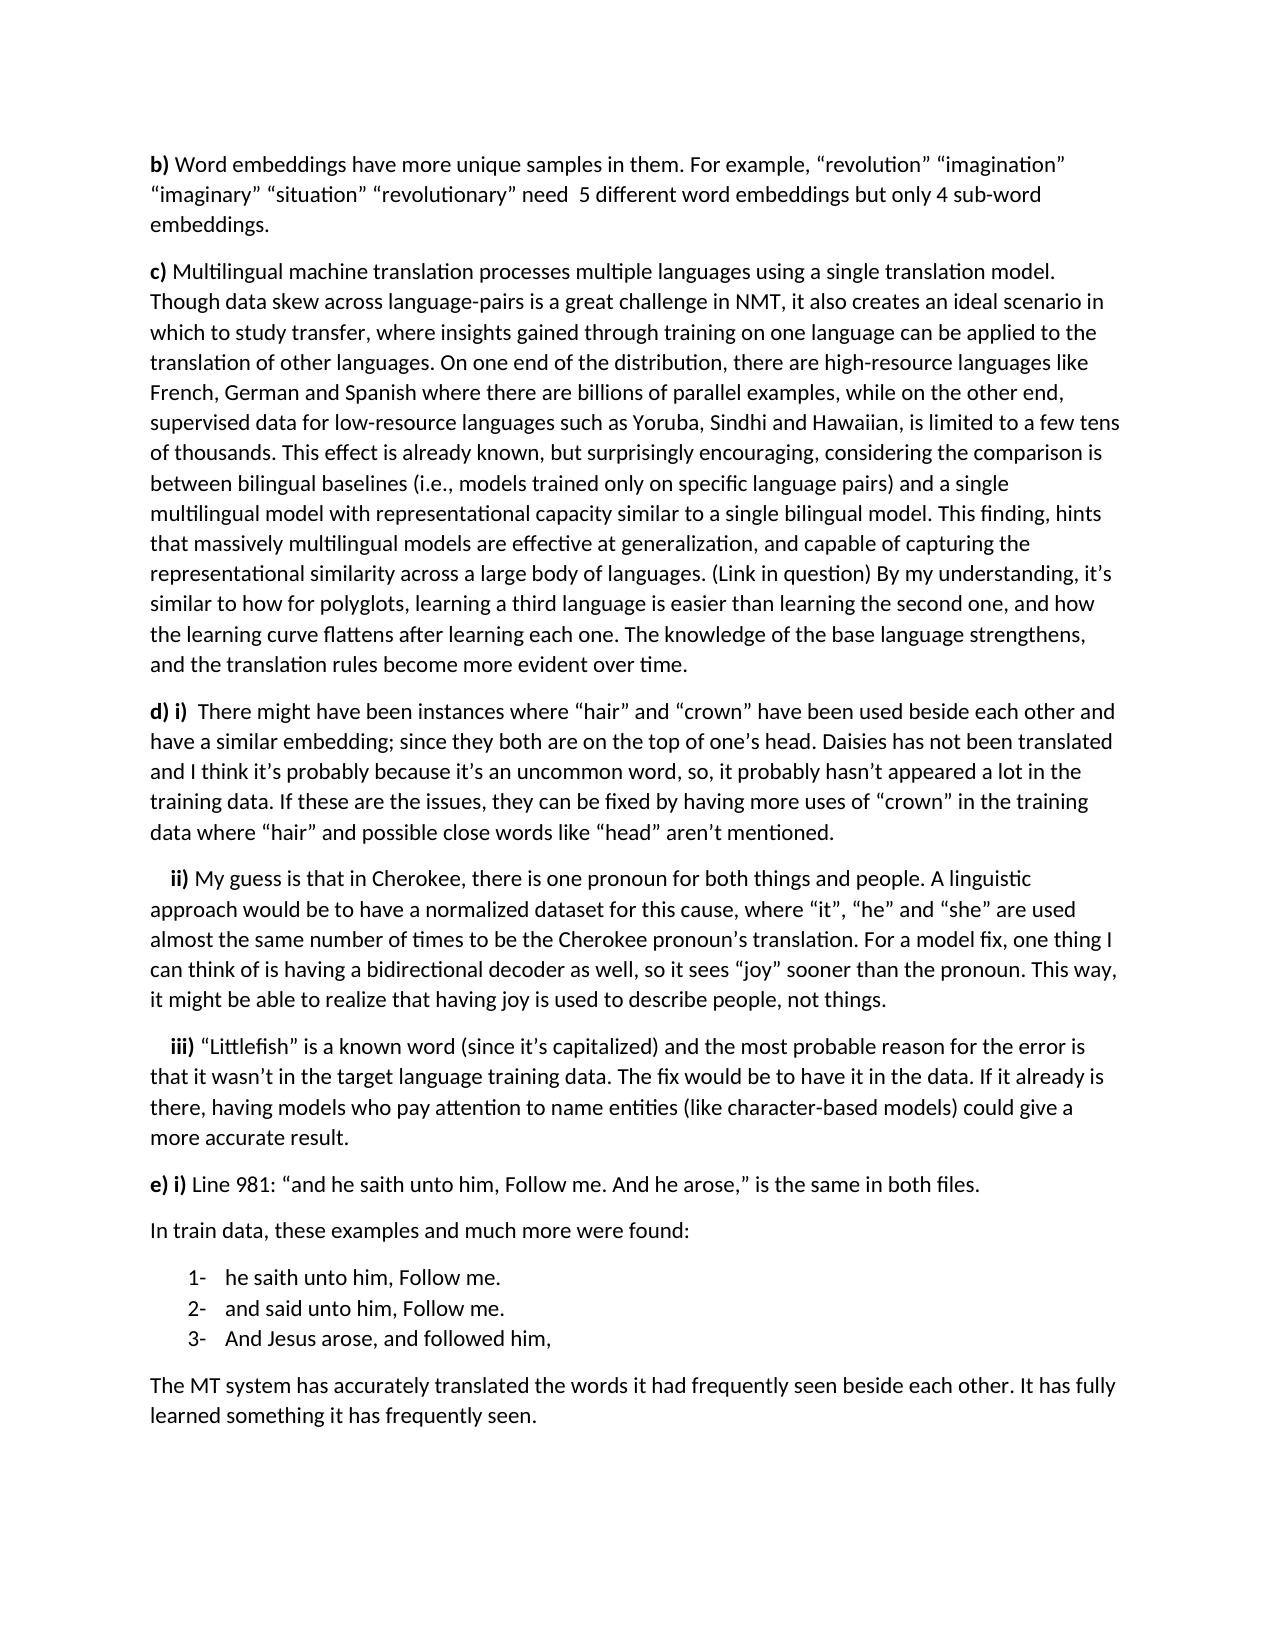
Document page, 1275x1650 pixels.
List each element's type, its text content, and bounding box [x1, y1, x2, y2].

list And Jesus arose, and followed him, [187, 1324, 1125, 1352]
list he saith unto him, Follow me. [187, 1263, 1125, 1292]
list and said unto him, Follow me. [187, 1294, 1125, 1322]
text ii) My guess is that in Cherokee, there is one pronoun for both things and people. A linguistic approach would be to have a normalized dataset for this cause, where “it”, “he” and “she” are used almost the same number of times to be the Cherokee pronoun’s translation. For a model fix, one thing I can think of is having a bidirectional decoder as well, so it sees “joy” sooner than the pronoun. This way, it might be able to realize that having joy is used to describe people, not things. [150, 864, 1125, 1013]
text iii) “Littlefish” is a known word (since it’s capitalized) and the most probable reason for the error is that it wasn’t in the target language training data. The fix would be to have it in the data. If it already is there, having models who pay attention to name entities (like character-based models) could give a more accurate result. [150, 1032, 1125, 1151]
text d) i) There might have been instances where “hair” and “crown” have been used beside each other and have a similar embedding; since they both are on the top of one’s head. Daisies has not been translated and I think it’s probably because it’s an uncommon word, so, it probably hasn’t appeared a lot in the training data. If these are the issues, they can be fixed by having more uses of “crown” in the training data where “hair” and possible close words like “head” aren’t mentioned. [150, 697, 1125, 846]
text b) Word embeddings have more unique samples in them. For example, “revolution” “imagination” “imaginary” “situation” “revolutionary” need 5 different word embeddings but only 4 sub-word embeddings. [150, 150, 1125, 238]
text The MT system has accurately translated the words it had frequently seen beside each other. It has fully learned something it has frequently seen. [150, 1371, 1125, 1429]
text e) i) Line 981: “and he saith unto him, Follow me. And he arose,” is the same in both files. [150, 1170, 1125, 1198]
text c) Multilingual machine translation processes multiple languages using a single translation model. Though data skew across language-pairs is a great challenge in NMT, it also creates an ideal scenario in which to study transfer, where insights gained through training on one language can be applied to the translation of other languages. On one end of the distribution, there are high-resource languages like French, German and Spanish where there are billions of parallel examples, while on the other end, supervised data for low-resource languages such as Yoruba, Sindhi and Hawaiian, is limited to a few tens of thousands. This effect is already known, but surprisingly encouraging, considering the comparison is between bilingual baselines (i.e., models trained only on specific language pairs) and a single multilingual model with representational capacity similar to a single bilingual model. This finding, hints that massively multilingual models are effective at generalization, and capable of capturing the representational similarity across a large body of languages. (Link in question) By my understanding, it’s similar to how for polyglots, learning a third language is easier than learning the second one, and how the learning curve flattens after learning each one. The knowledge of the base language strengthens, and the translation rules become more evident over time. [150, 257, 1125, 678]
text In train data, these examples and much more were found: [150, 1217, 1125, 1245]
